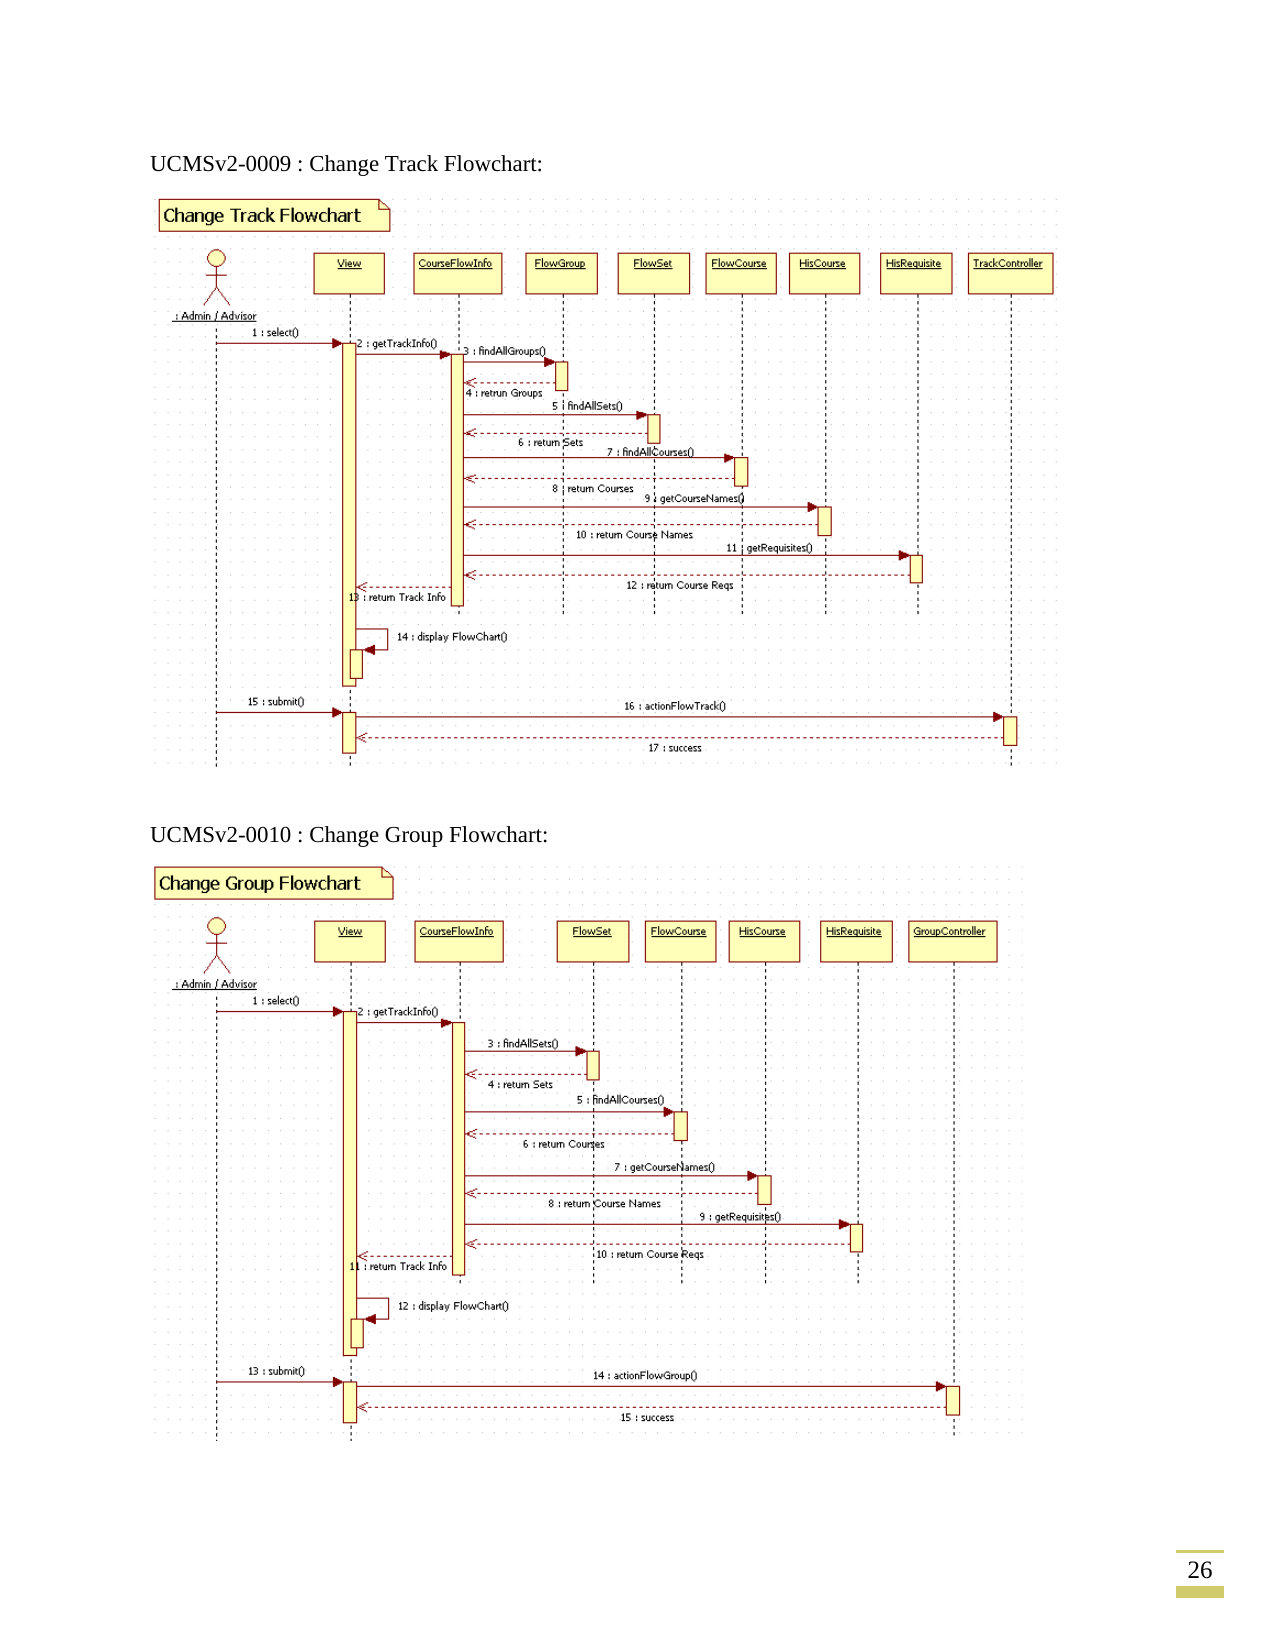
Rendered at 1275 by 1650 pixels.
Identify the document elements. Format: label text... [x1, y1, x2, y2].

picture [150, 189, 1058, 768]
picture [150, 860, 1023, 1441]
text UCMSv2-0010 : Change Group Flowchart: [150, 821, 1125, 848]
text UCMSv2-0009 : Change Track Flowchart: [150, 150, 1125, 176]
